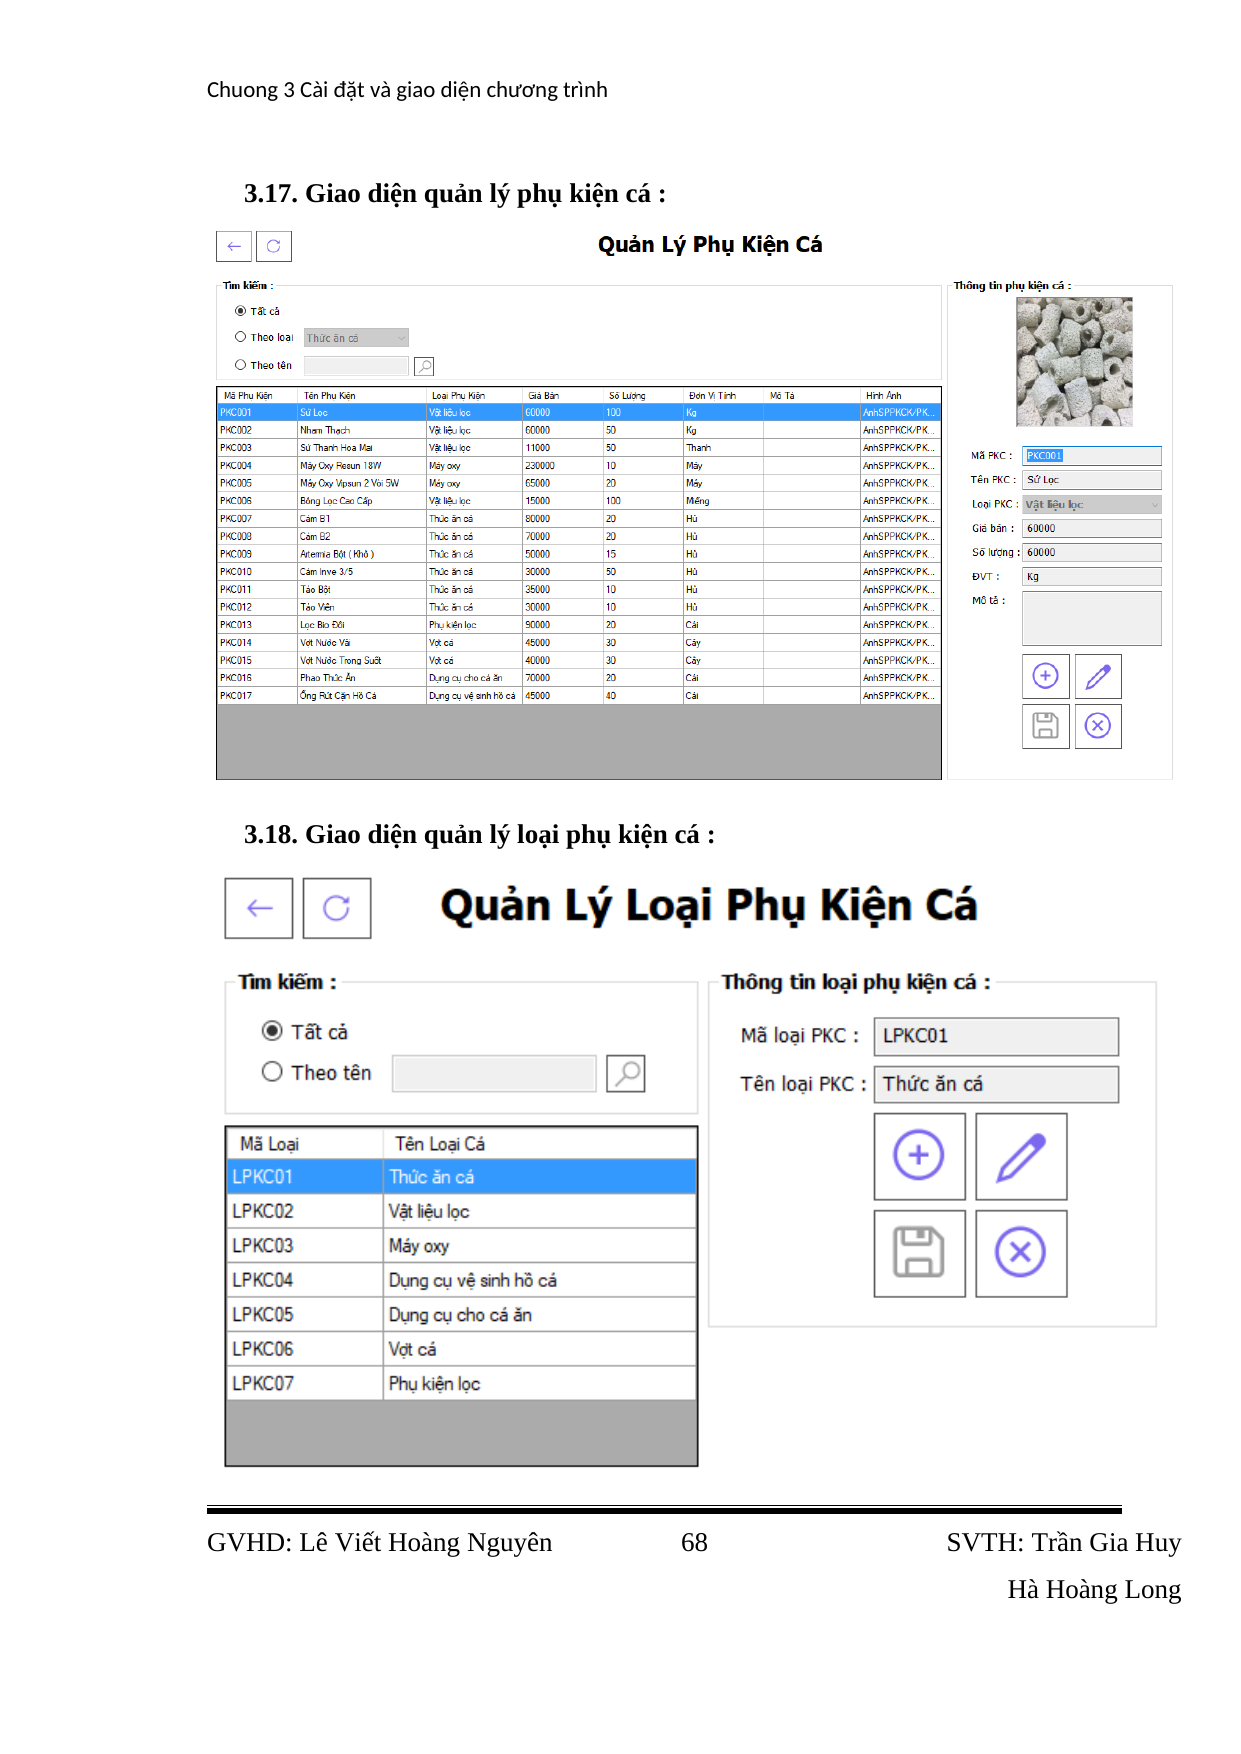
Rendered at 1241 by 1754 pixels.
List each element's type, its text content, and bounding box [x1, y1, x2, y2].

subtitle Giao diện quản lý phụ kiện cá : [244, 177, 1122, 208]
picture [206, 223, 1182, 788]
subtitle Giao diện quản lý loại phụ kiện cá : [244, 818, 1122, 849]
picture [206, 865, 1176, 1486]
